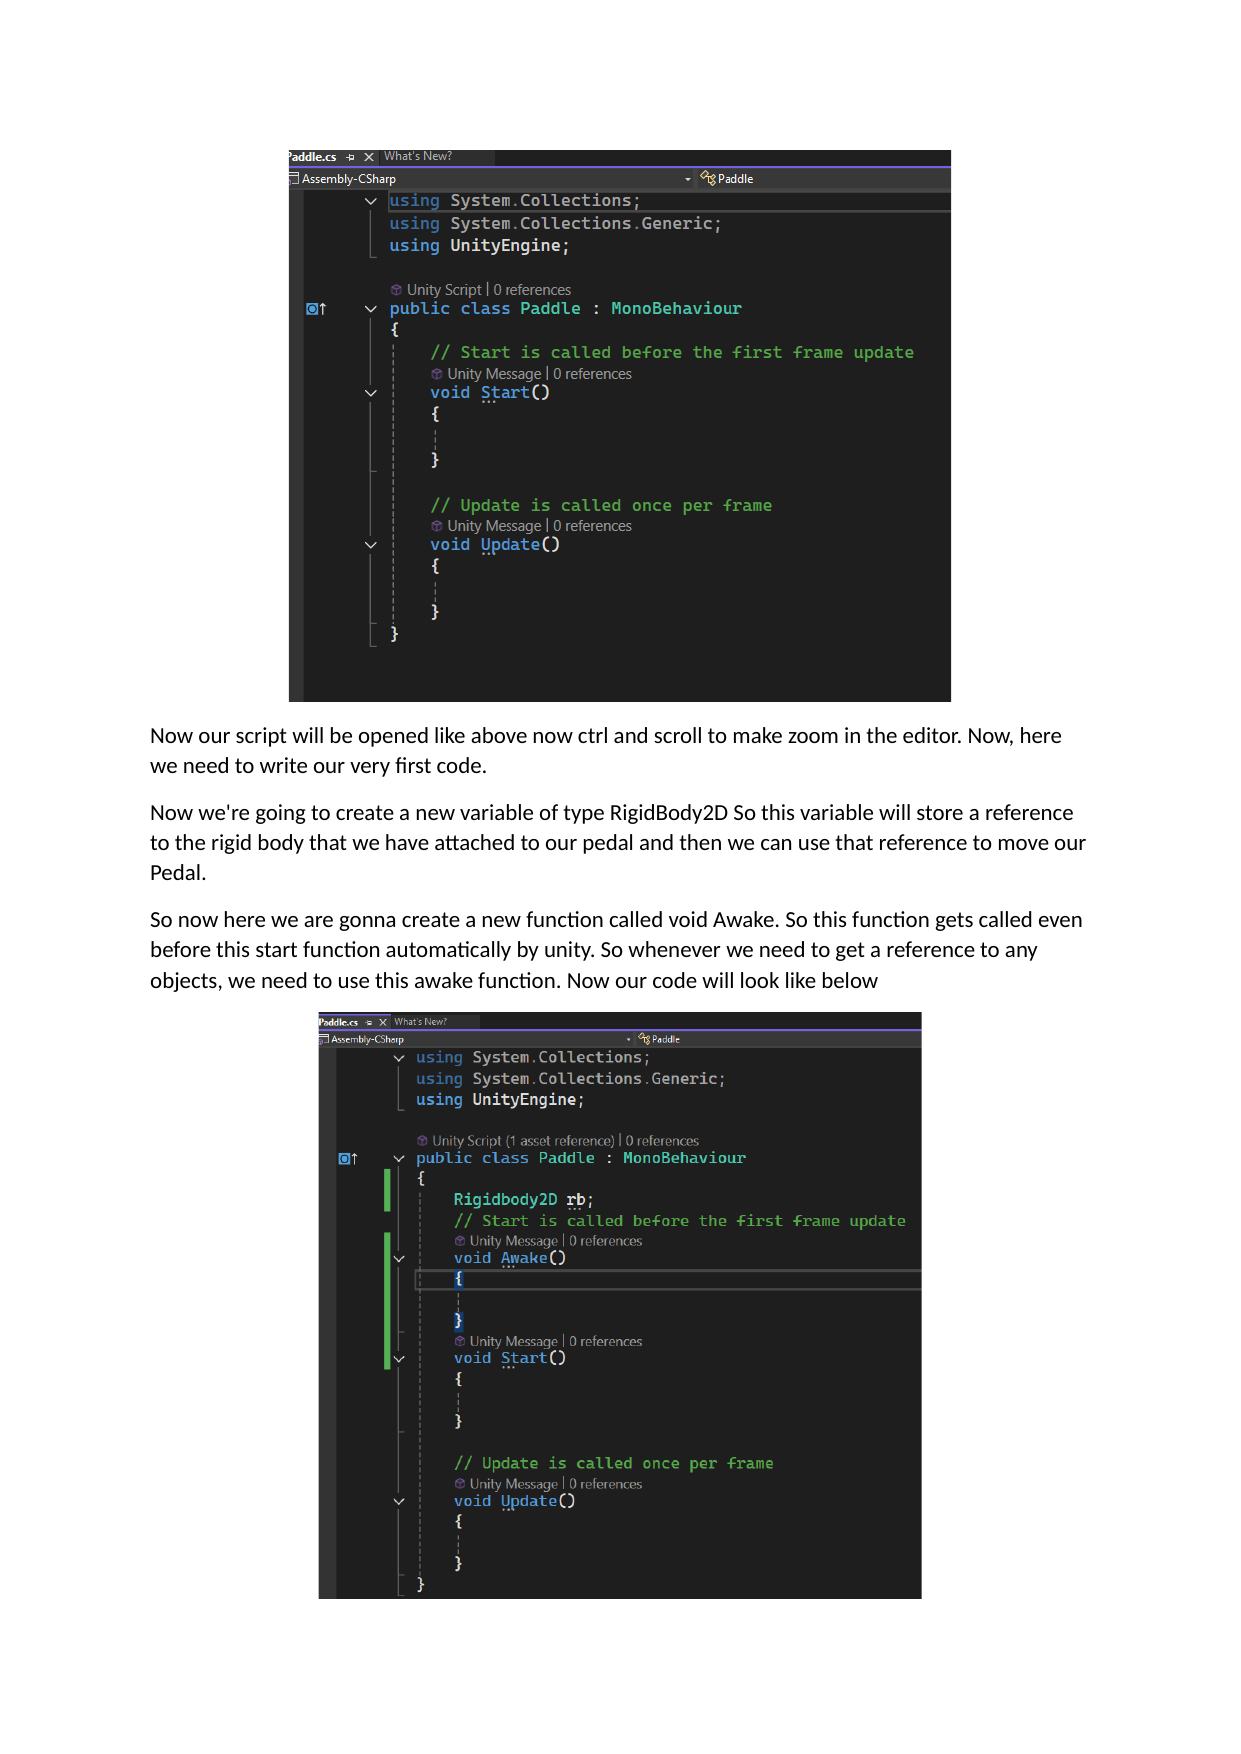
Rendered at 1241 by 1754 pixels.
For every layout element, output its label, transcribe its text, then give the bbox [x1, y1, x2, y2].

text Now we're going to create a new variable of type RigidBody2D So this variable will store a reference to the rigid body that we have attached to our pedal and then we can use that reference to move our Pedal. [150, 798, 1090, 886]
picture [288, 150, 952, 702]
picture [318, 1012, 922, 1599]
text So now here we are gonna create a new function called void Awake. So this function gets called even before this start function automatically by unity. So whenever we need to get a reference to any objects, we need to use this awake function. Now our code will look like below [150, 905, 1090, 994]
text Now our script will be opened like above now ctrl and scroll to make zoom in the editor. Now, here we need to write our very first code. [150, 721, 1090, 779]
